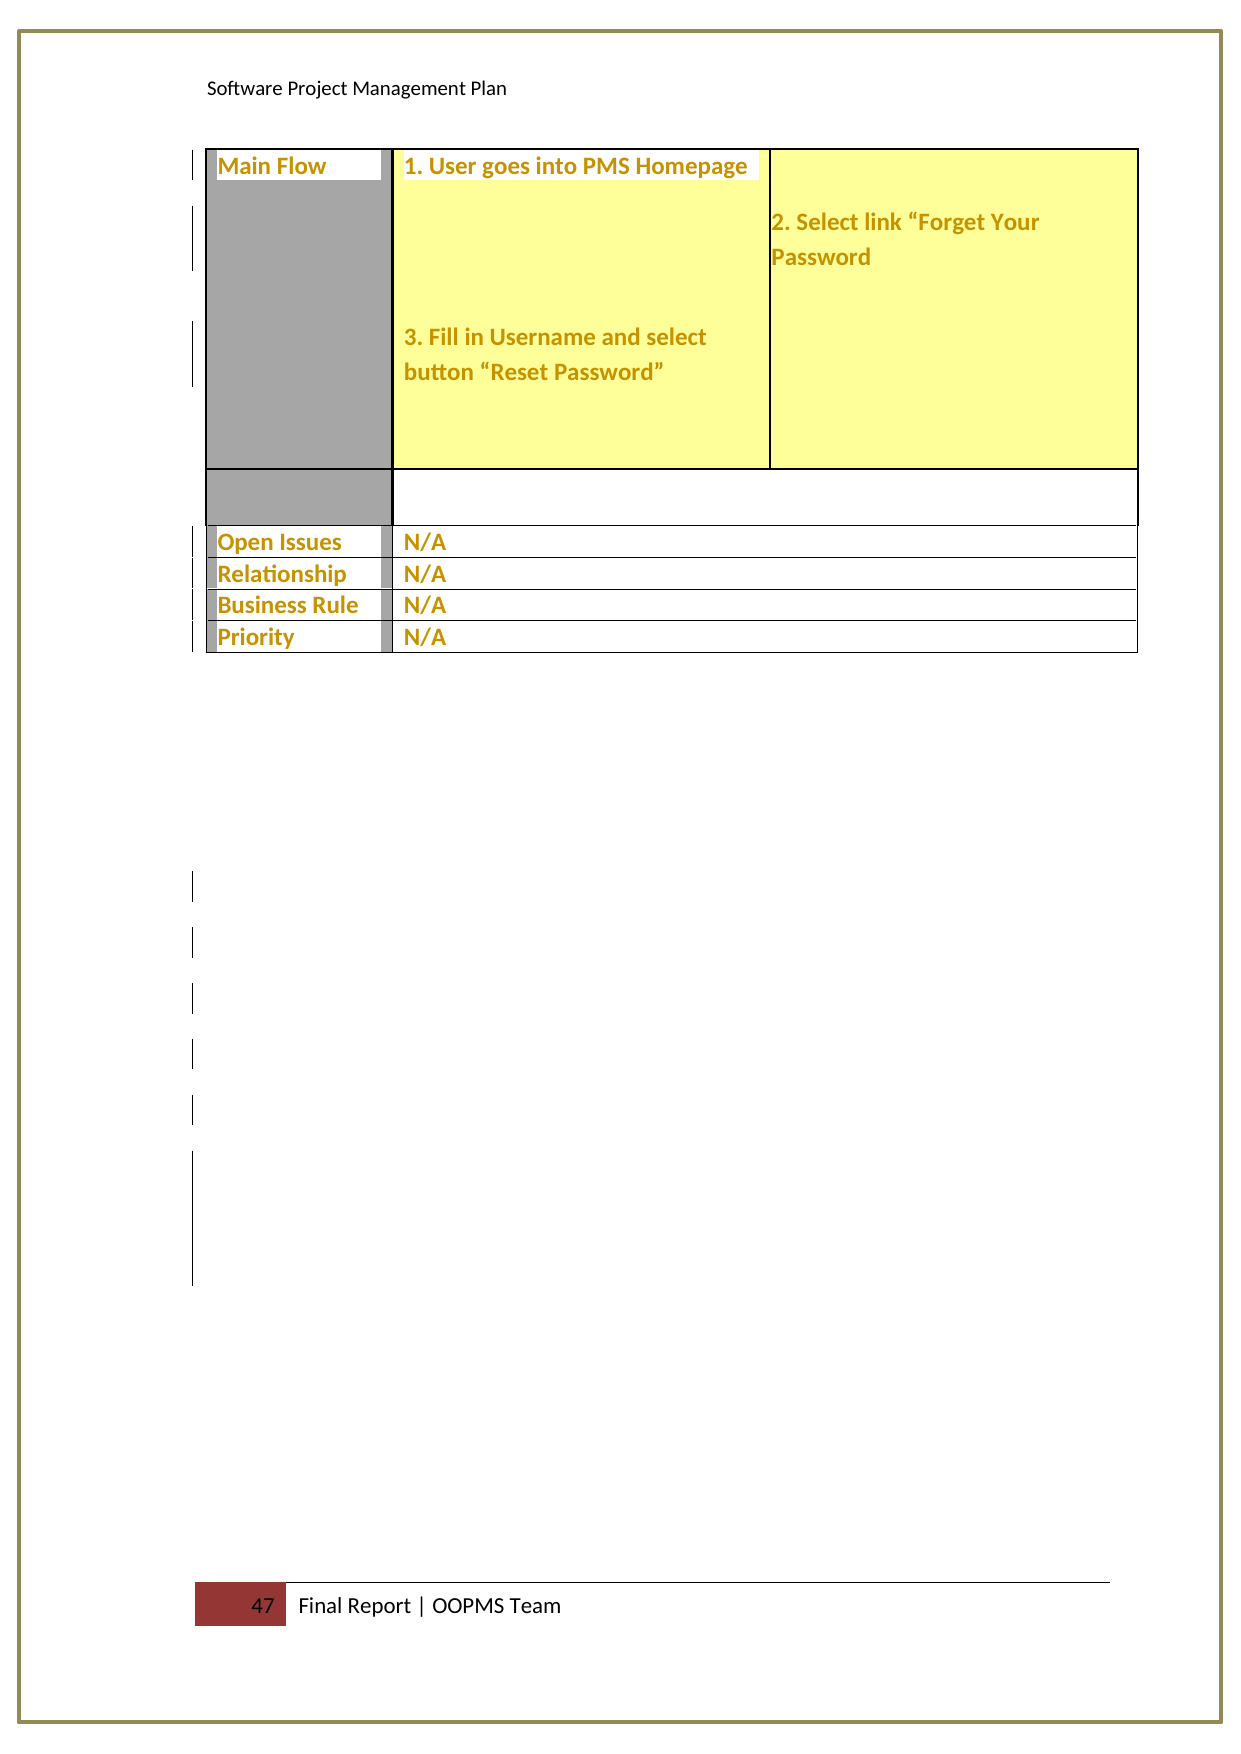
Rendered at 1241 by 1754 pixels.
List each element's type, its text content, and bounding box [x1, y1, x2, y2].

table_cell 1. User goes into PMS Homepage 3. Fill in Username and select button “Reset Password” [394, 150, 769, 468]
table_cell [207, 470, 391, 525]
table_cell 2. Select link “Forget Your Password [771, 150, 1137, 468]
table_cell Main Flow [207, 150, 391, 468]
table_cell [394, 470, 1137, 525]
